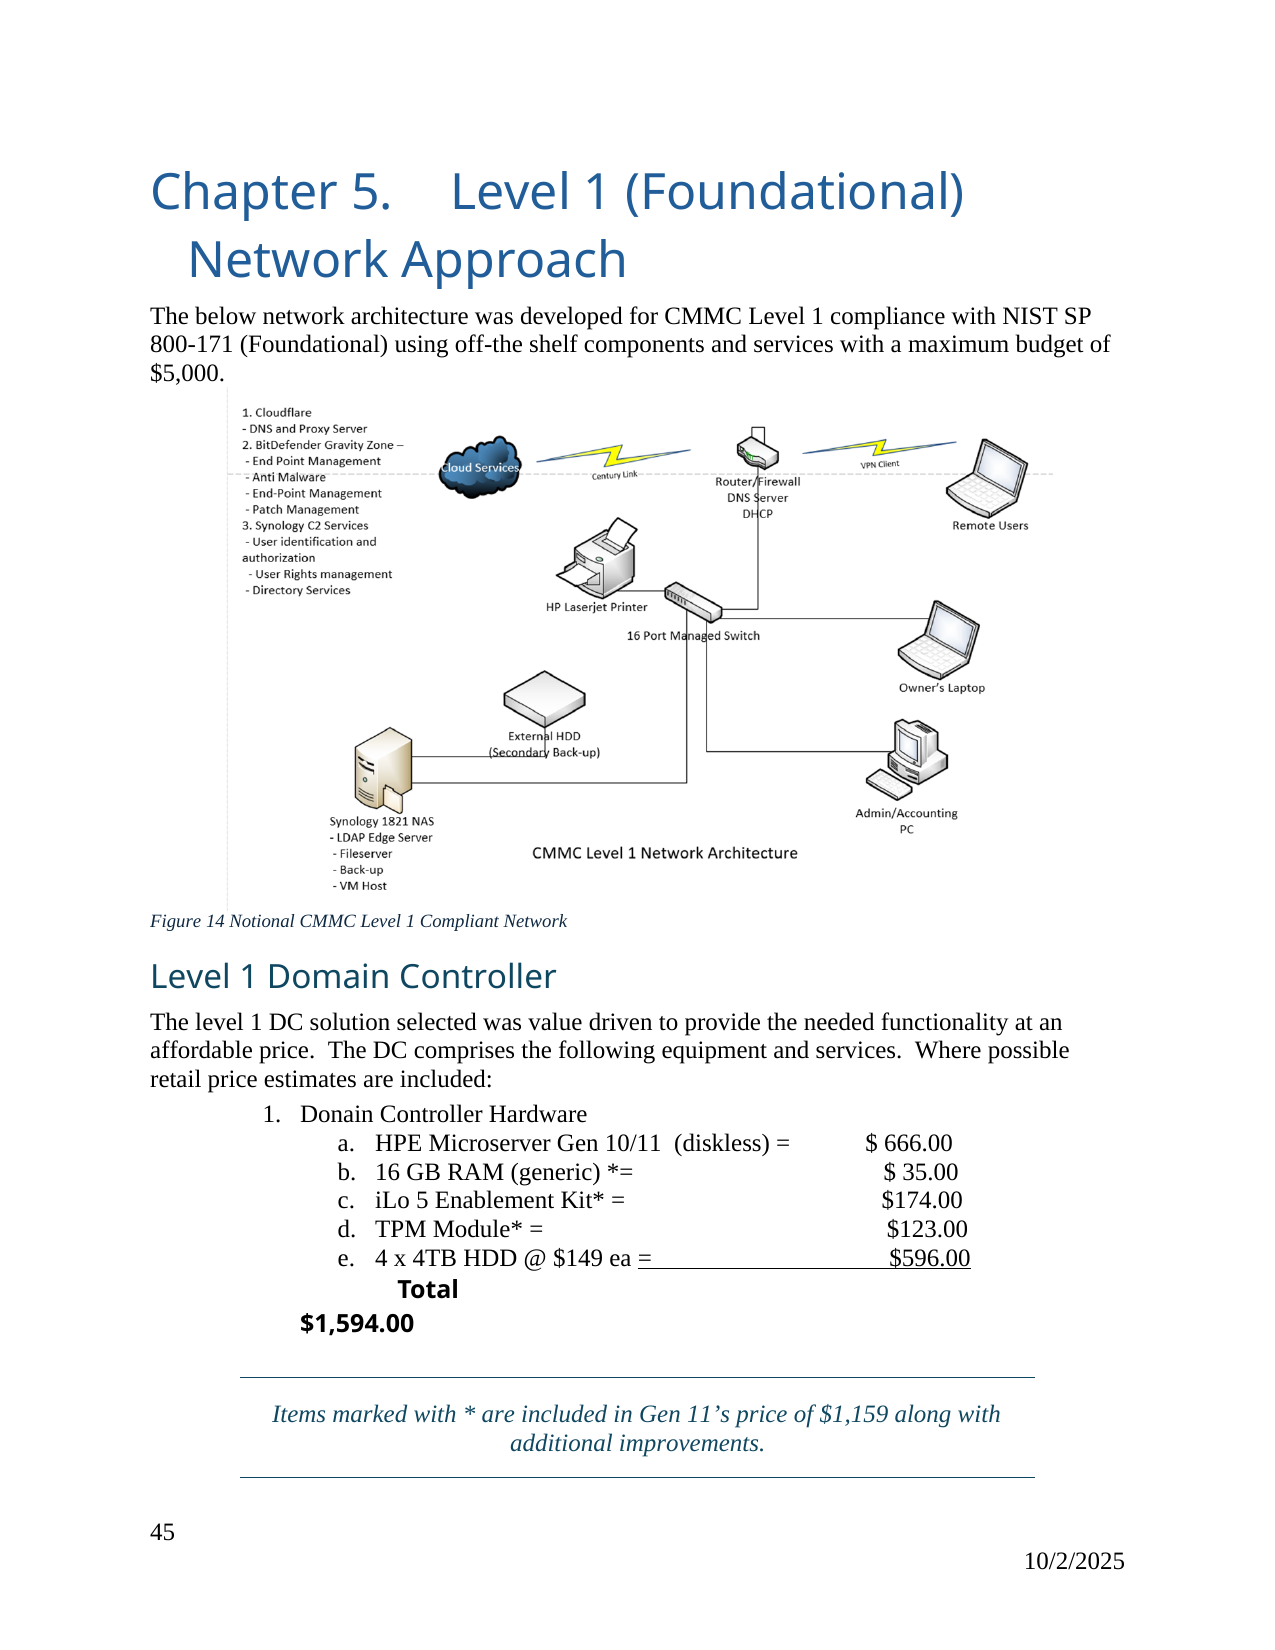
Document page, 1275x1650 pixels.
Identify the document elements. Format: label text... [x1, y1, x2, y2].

list Donain Controller Hardware [262, 1099, 1125, 1128]
list HPE Microserver Gen 10/11 (diskless) = $ 666.00 [337, 1128, 1125, 1157]
subtitle Level 1 Domain Controller [150, 953, 1125, 998]
text Items marked with * are included in Gen 11’s price of $1,159 along with additional improvements. [240, 1378, 1035, 1477]
list 4 x 4TB HDD @ $149 ea = $596.00 [337, 1243, 1125, 1272]
text The level 1 DC solution selected was value driven to provide the needed functionality at an affordable price. The DC comprises the following equipment and services. Where possible retail price estimates are included: [150, 1007, 1125, 1093]
list TPM Module* = $123.00 [337, 1214, 1125, 1243]
text Total $1,594.00 [300, 1272, 1125, 1340]
list iLo 5 Enablement Kit* = $174.00 [337, 1185, 1125, 1214]
text Level 1 (Foundational) Network Approach [150, 156, 1125, 292]
picture [222, 387, 1053, 911]
list 16 GB RAM (generic) *= $ 35.00 [337, 1157, 1125, 1185]
text The below network architecture was developed for CMMC Level 1 compliance with NIST SP 800-171 (Foundational) using off-the shelf components and services with a maximum budget of $5,000. [150, 301, 1125, 387]
